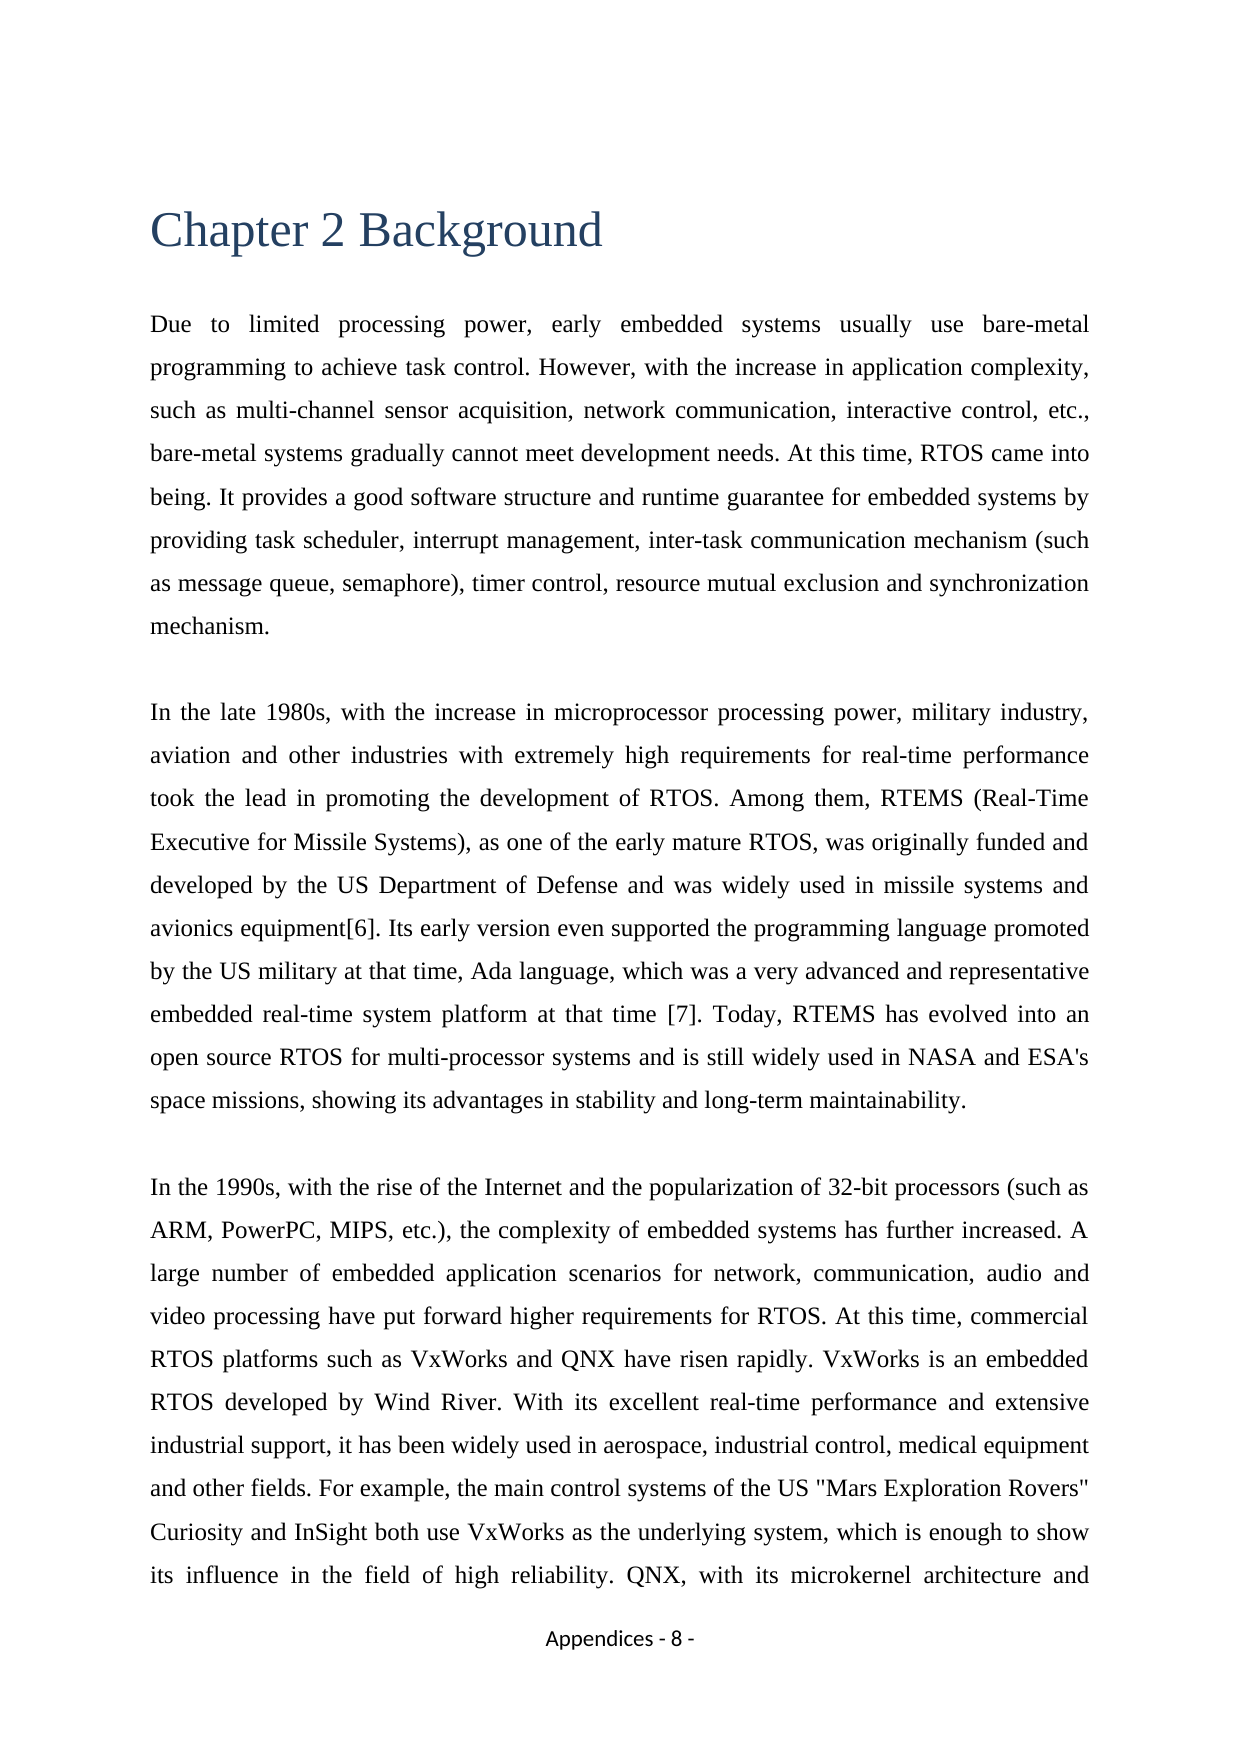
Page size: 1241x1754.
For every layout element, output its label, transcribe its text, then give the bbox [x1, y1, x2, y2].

text Background [150, 200, 1090, 257]
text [150, 1172, 1090, 1588]
text Due to limited processing power, early embedded systems usually use bare-metal programming to achieve task control. However, with the increase in application complexity, such as multi-channel sensor acquisition, network communication, interactive control, etc., bare-metal systems gradually cannot meet development needs. At this time, RTOS came into being. It provides a good software structure and runtime guarantee for embedded systems by providing task scheduler, interrupt management, inter-task communication mechanism (such as message queue, semaphore), timer control, resource mutual exclusion and synchronization mechanism. [150, 309, 1090, 640]
text In the late 1980s, with the increase in microprocessor processing power, military industry, aviation and other industries with extremely high requirements for real-time performance took the lead in promoting the development of RTOS. Among them, RTEMS (Real-Time Executive for Missile Systems), as one of the early mature RTOS, was originally funded and developed by the US Department of Defense and was widely used in missile systems and avionics equipment[6]. Its early version even supported the programming language promoted by the US military at that time, Ada language, which was a very advanced and representative embedded real-time system platform at that time [7]. Today, RTEMS has evolved into an open source RTOS for multi-processor systems and is still widely used in NASA and ESA's space missions, showing its advantages in stability and long-term maintainability. [150, 697, 1090, 1114]
